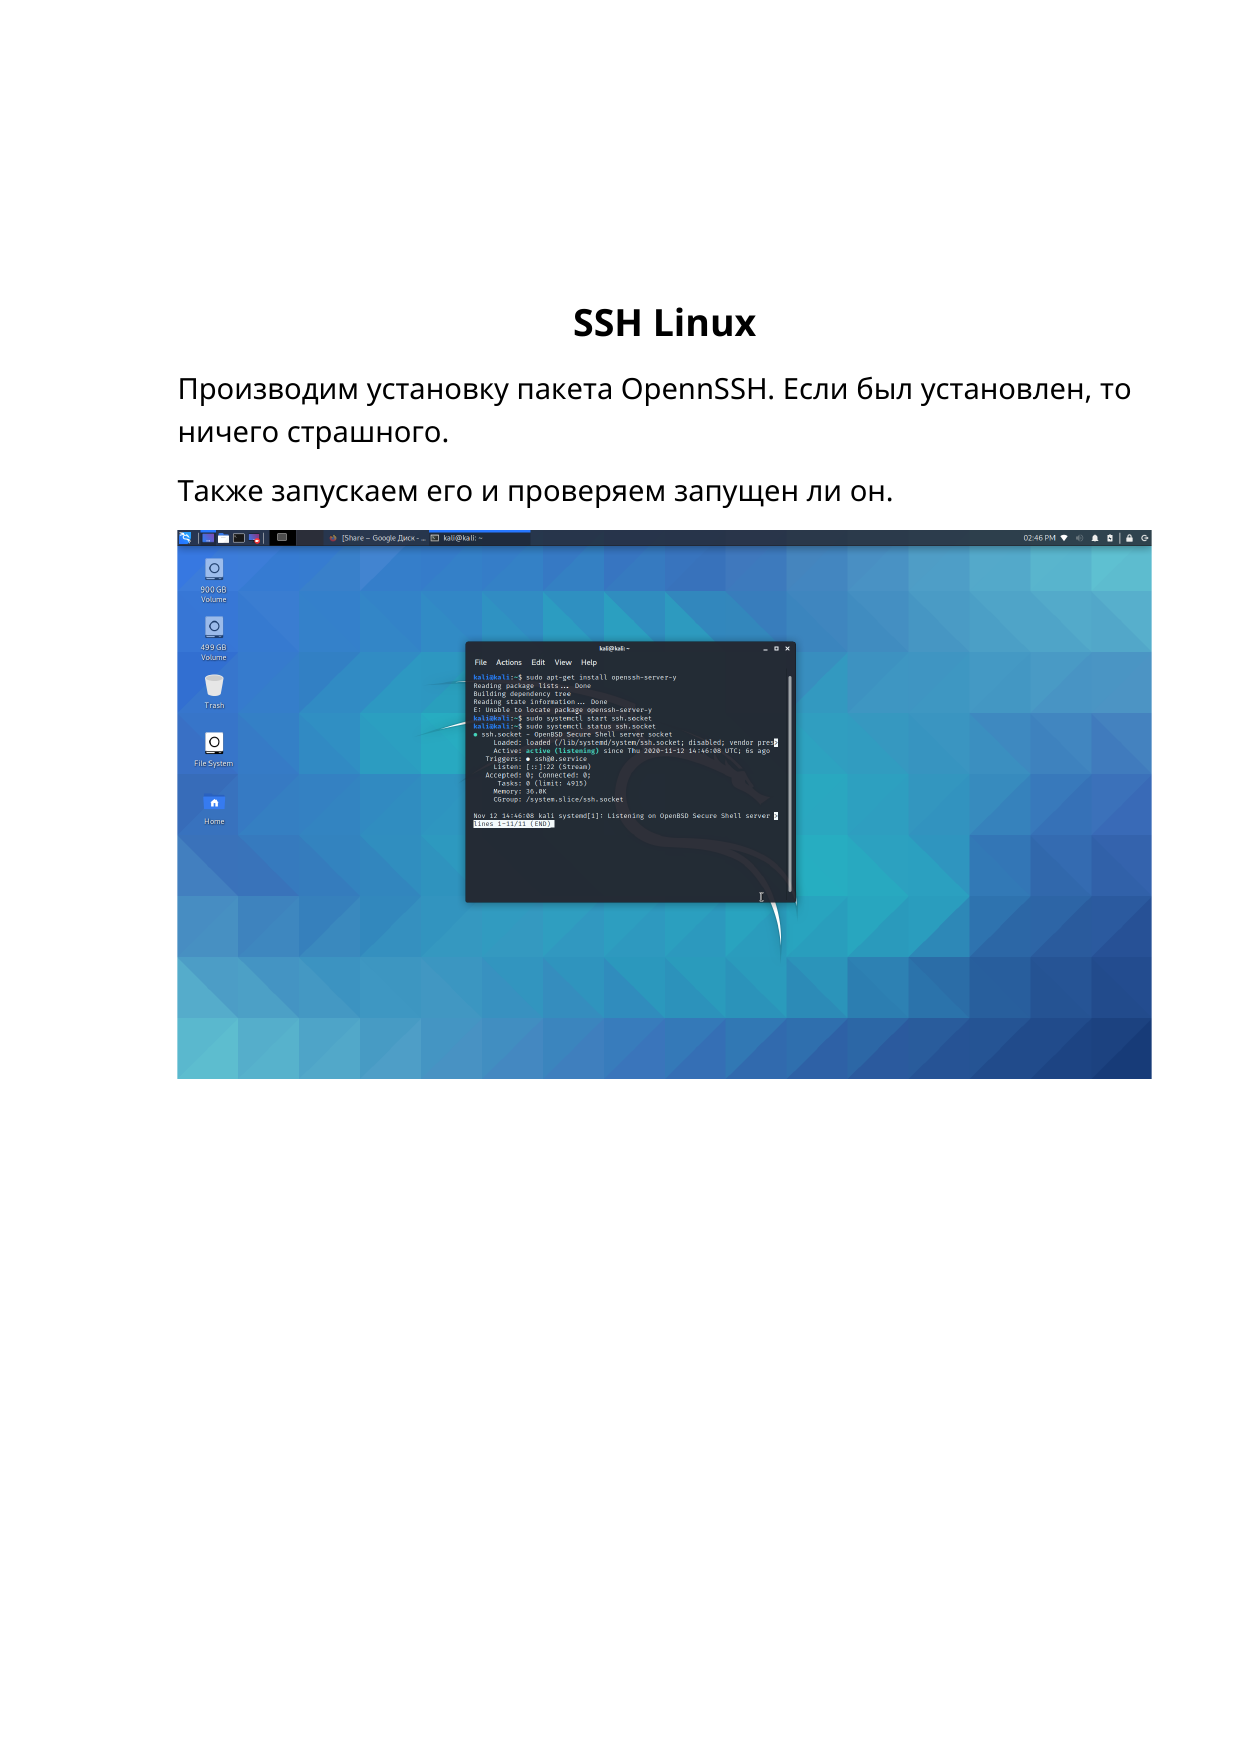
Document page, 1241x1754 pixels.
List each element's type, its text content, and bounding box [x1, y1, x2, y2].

text Производим установку пакета OpennSSH. Если был установлен, то ничего страшного. [177, 368, 1152, 451]
text Также запускаем его и проверяем запущен ли он. [177, 471, 1152, 510]
picture [177, 530, 1152, 1079]
text SSH Linux [177, 297, 1152, 348]
